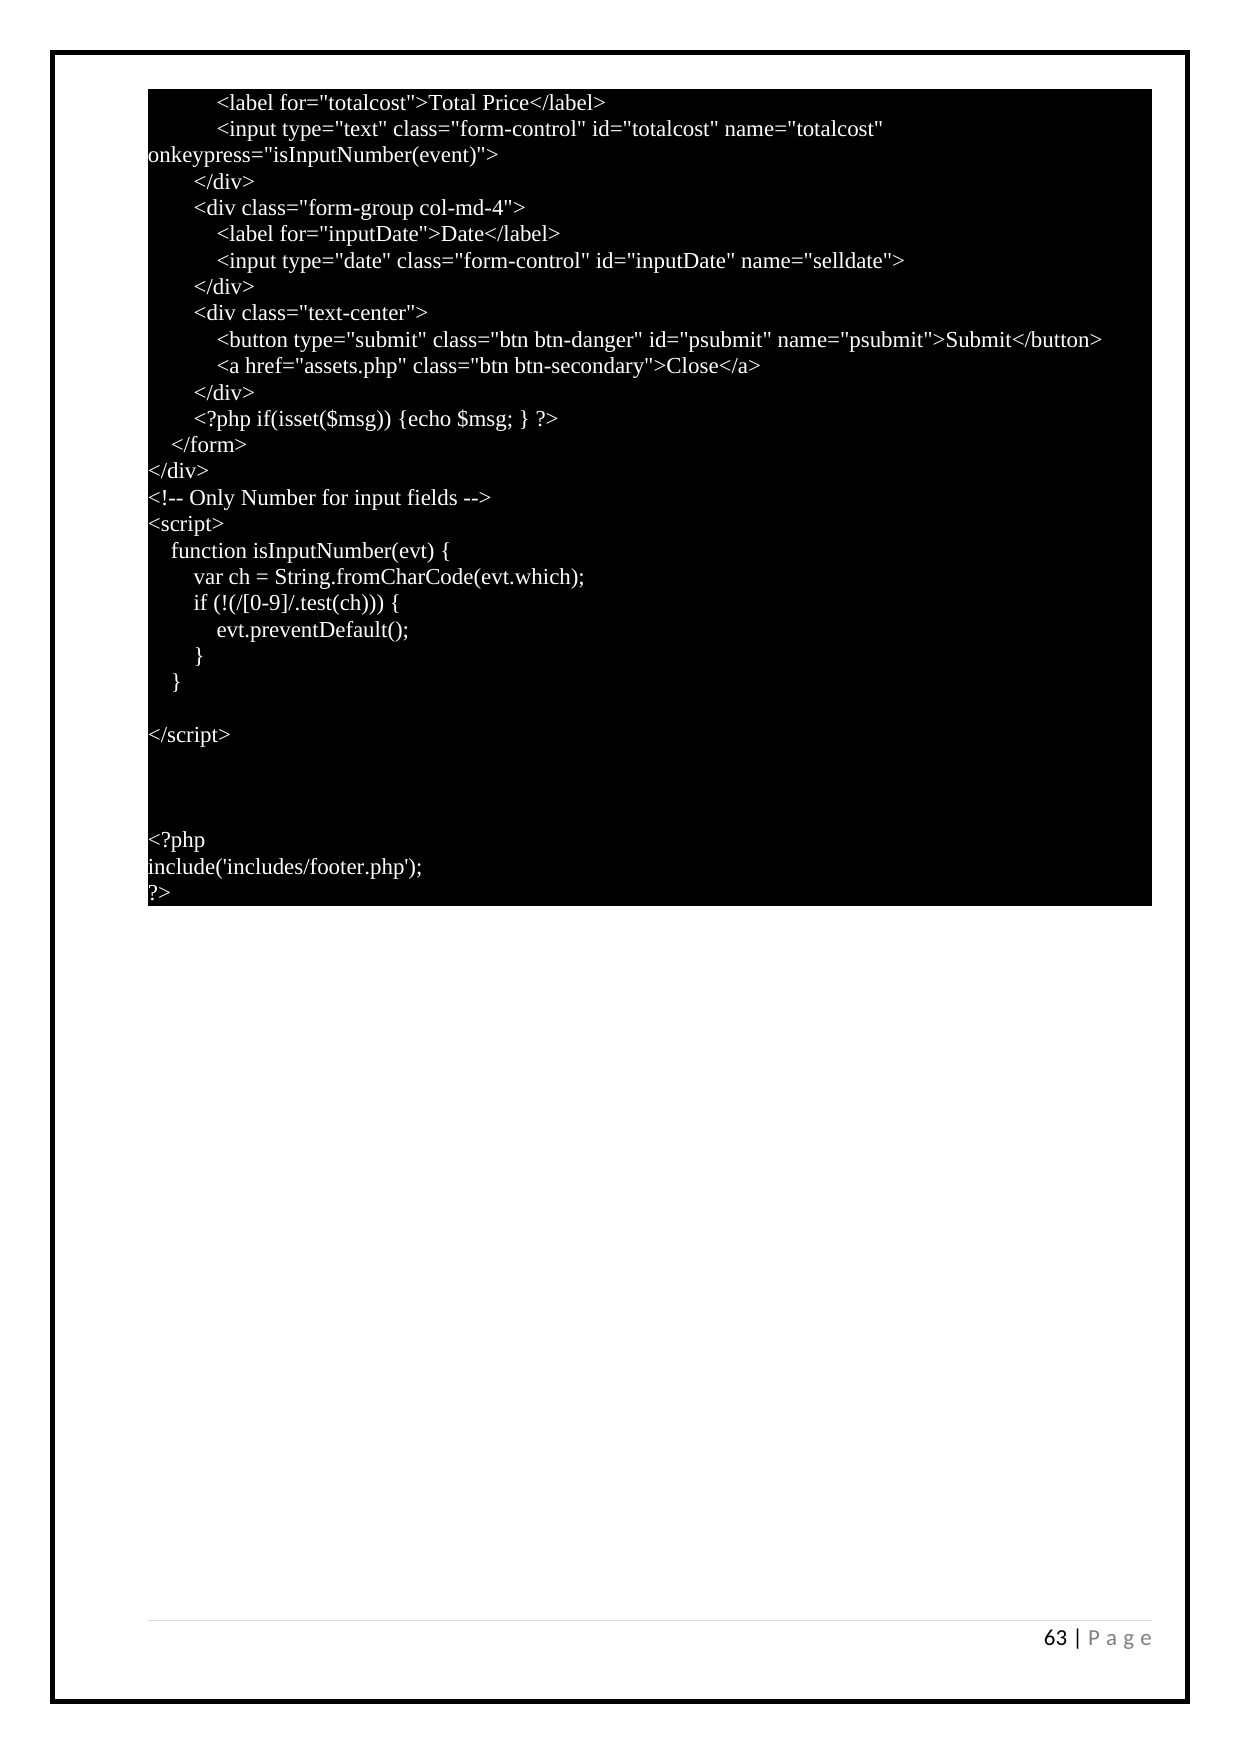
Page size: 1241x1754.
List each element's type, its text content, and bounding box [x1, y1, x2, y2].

text var ch = String.fromCharCode(evt.which); [148, 563, 1152, 589]
text <script> [148, 510, 1152, 537]
text <!-- Only Number for input fields --> [148, 484, 1152, 510]
text </div> [148, 458, 1152, 484]
text </div> [148, 273, 1152, 299]
text <div class="form-group col-md-4"> [148, 194, 1152, 220]
text <a href="assets.php" class="btn btn-secondary">Close</a> [148, 352, 1152, 378]
text <label for="inputDate">Date</label> [148, 220, 1152, 247]
text </form> [148, 431, 1152, 458]
text evt.preventDefault(); [148, 616, 1152, 642]
text function isInputNumber(evt) { [148, 537, 1152, 563]
text } [148, 668, 1152, 695]
text include('includes/footer.php'); [148, 853, 1152, 879]
text <input type="date" class="form-control" id="inputDate" name="selldate"> [148, 247, 1152, 273]
text } [148, 642, 1152, 668]
text <?php [148, 827, 1152, 853]
text </script> [148, 721, 1152, 747]
text </div> [148, 378, 1152, 405]
text <button type="submit" class="btn btn-danger" id="psubmit" name="psubmit">Submit</button> [148, 326, 1152, 352]
text <label for="totalcost">Total Price</label> [148, 89, 1152, 115]
text if (!(/[0-9]/.test(ch))) { [148, 589, 1152, 616]
text </div> [148, 168, 1152, 194]
text ?> [148, 879, 1152, 906]
text <input type="text" class="form-control" id="totalcost" name="totalcost" onkeypress="isInputNumber(event)"> [148, 115, 1152, 168]
text <div class="text-center"> [148, 299, 1152, 326]
text <?php if(isset($msg)) {echo $msg; } ?> [148, 405, 1152, 431]
